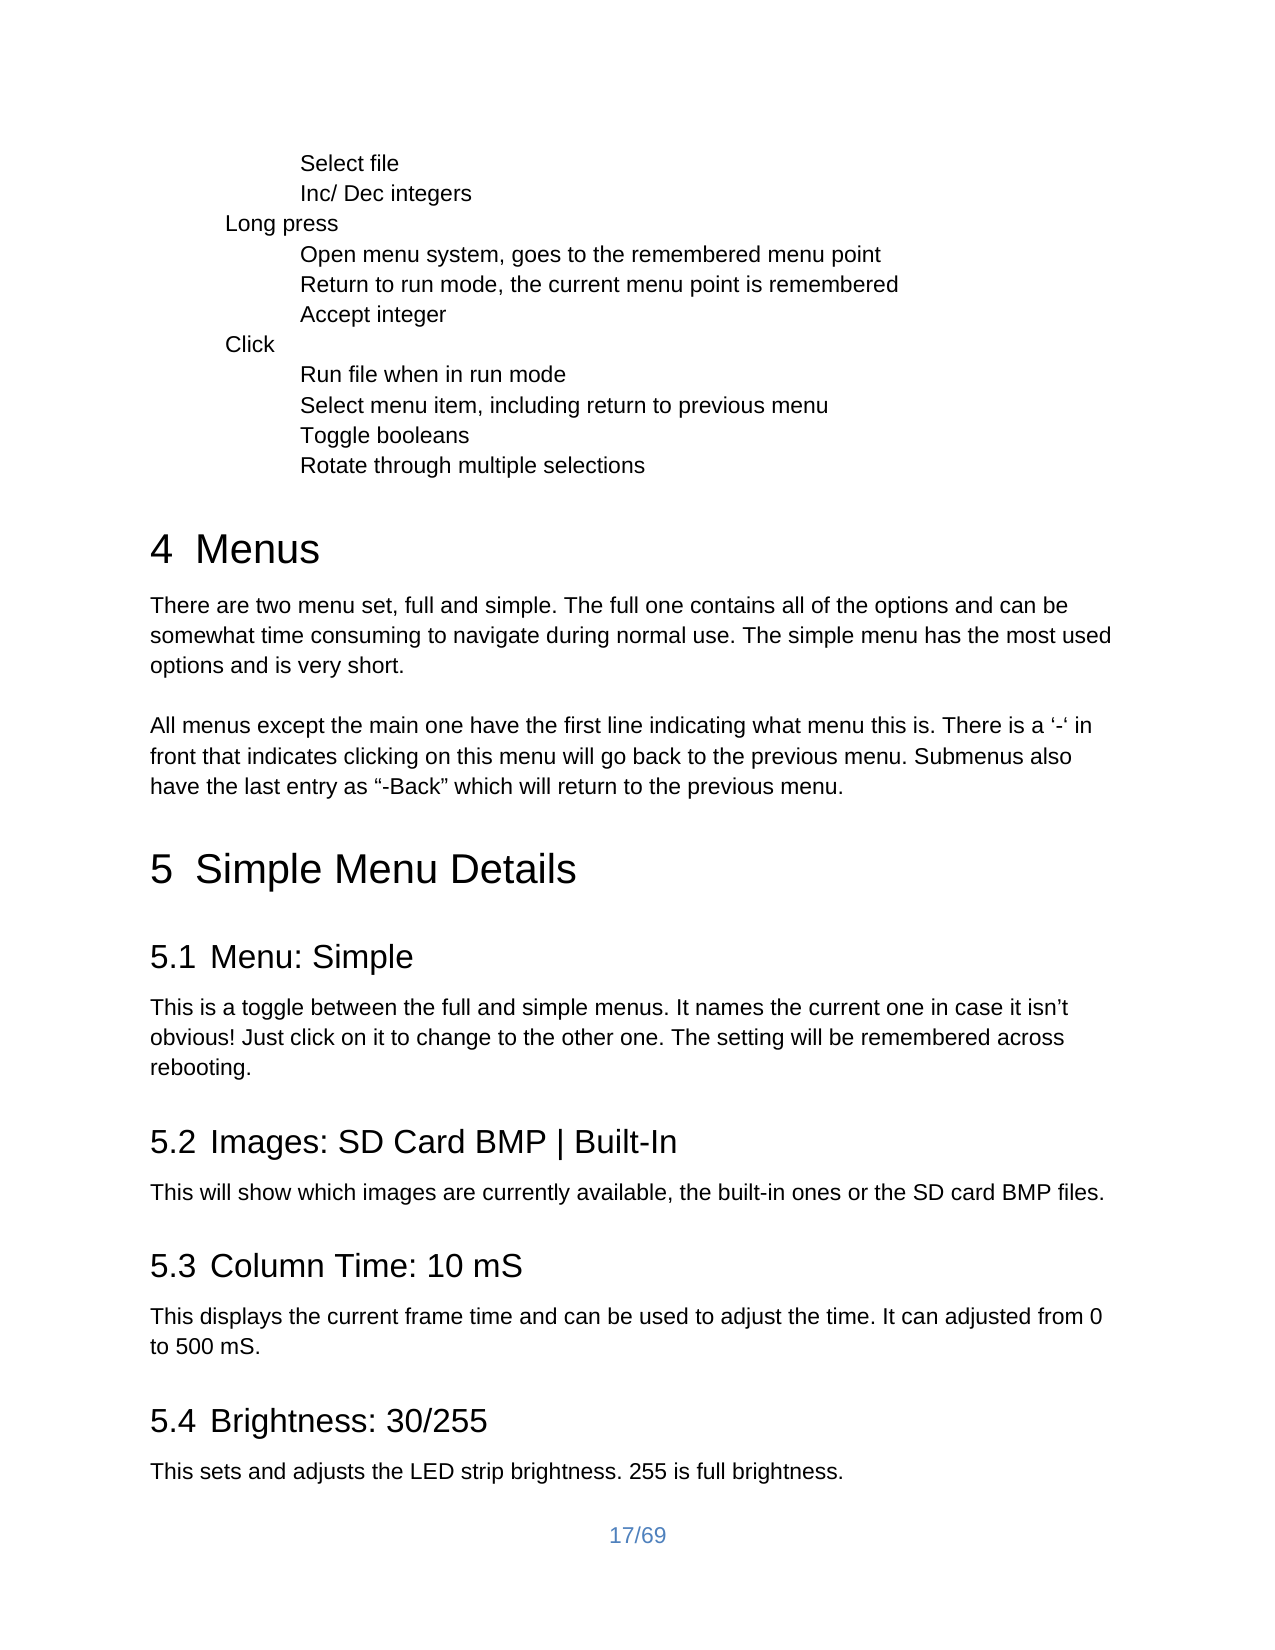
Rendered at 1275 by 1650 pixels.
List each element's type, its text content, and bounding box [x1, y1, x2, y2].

text Select file [300, 150, 1125, 176]
subtitle Menus [150, 524, 1125, 572]
subtitle Simple Menu Details [150, 845, 1125, 893]
text Select menu item, including return to previous menu [300, 392, 1125, 418]
subtitle Images: SD Card BMP | Built-In [150, 1122, 1125, 1161]
text Return to run mode, the current menu point is remembered [300, 271, 1125, 297]
text Accept integer [300, 301, 1125, 327]
subtitle Brightness: 30/255 [150, 1401, 1125, 1439]
text All menus except the main one have the first line indicating what menu this is. There is a ‘-‘ in front that indicates clicking on this menu will go back to the previous menu. Submenus also have the last entry as “-Back” which will return to the previous menu. [150, 712, 1125, 799]
text This will show which images are currently available, the built-in ones or the SD card BMP files. [150, 1179, 1125, 1205]
text Long press [225, 210, 1125, 237]
text This is a toggle between the full and simple menus. It names the current one in case it isn’t obvious! Just click on it to change to the other one. The setting will be remembered across rebooting. [150, 994, 1125, 1081]
text Open menu system, goes to the remembered menu point [300, 241, 1125, 267]
text This sets and adjusts the LED strip brightness. 255 is full brightness. [150, 1458, 1125, 1484]
text Toggle booleans [300, 422, 1125, 448]
text This displays the current frame time and can be used to adjust the time. It can adjusted from 0 to 500 mS. [150, 1303, 1125, 1360]
text Inc/ Dec integers [300, 180, 1125, 207]
subtitle Column Time: 10 mS [150, 1246, 1125, 1285]
subtitle Menu: Simple [150, 937, 1125, 976]
text Run file when in run mode [300, 361, 1125, 388]
text Rotate through multiple selections [300, 452, 1125, 478]
text Click [225, 331, 1125, 358]
text There are two menu set, full and simple. The full one contains all of the options and can be somewhat time consuming to navigate during normal use. The simple menu has the most used options and is very short. [150, 592, 1125, 678]
